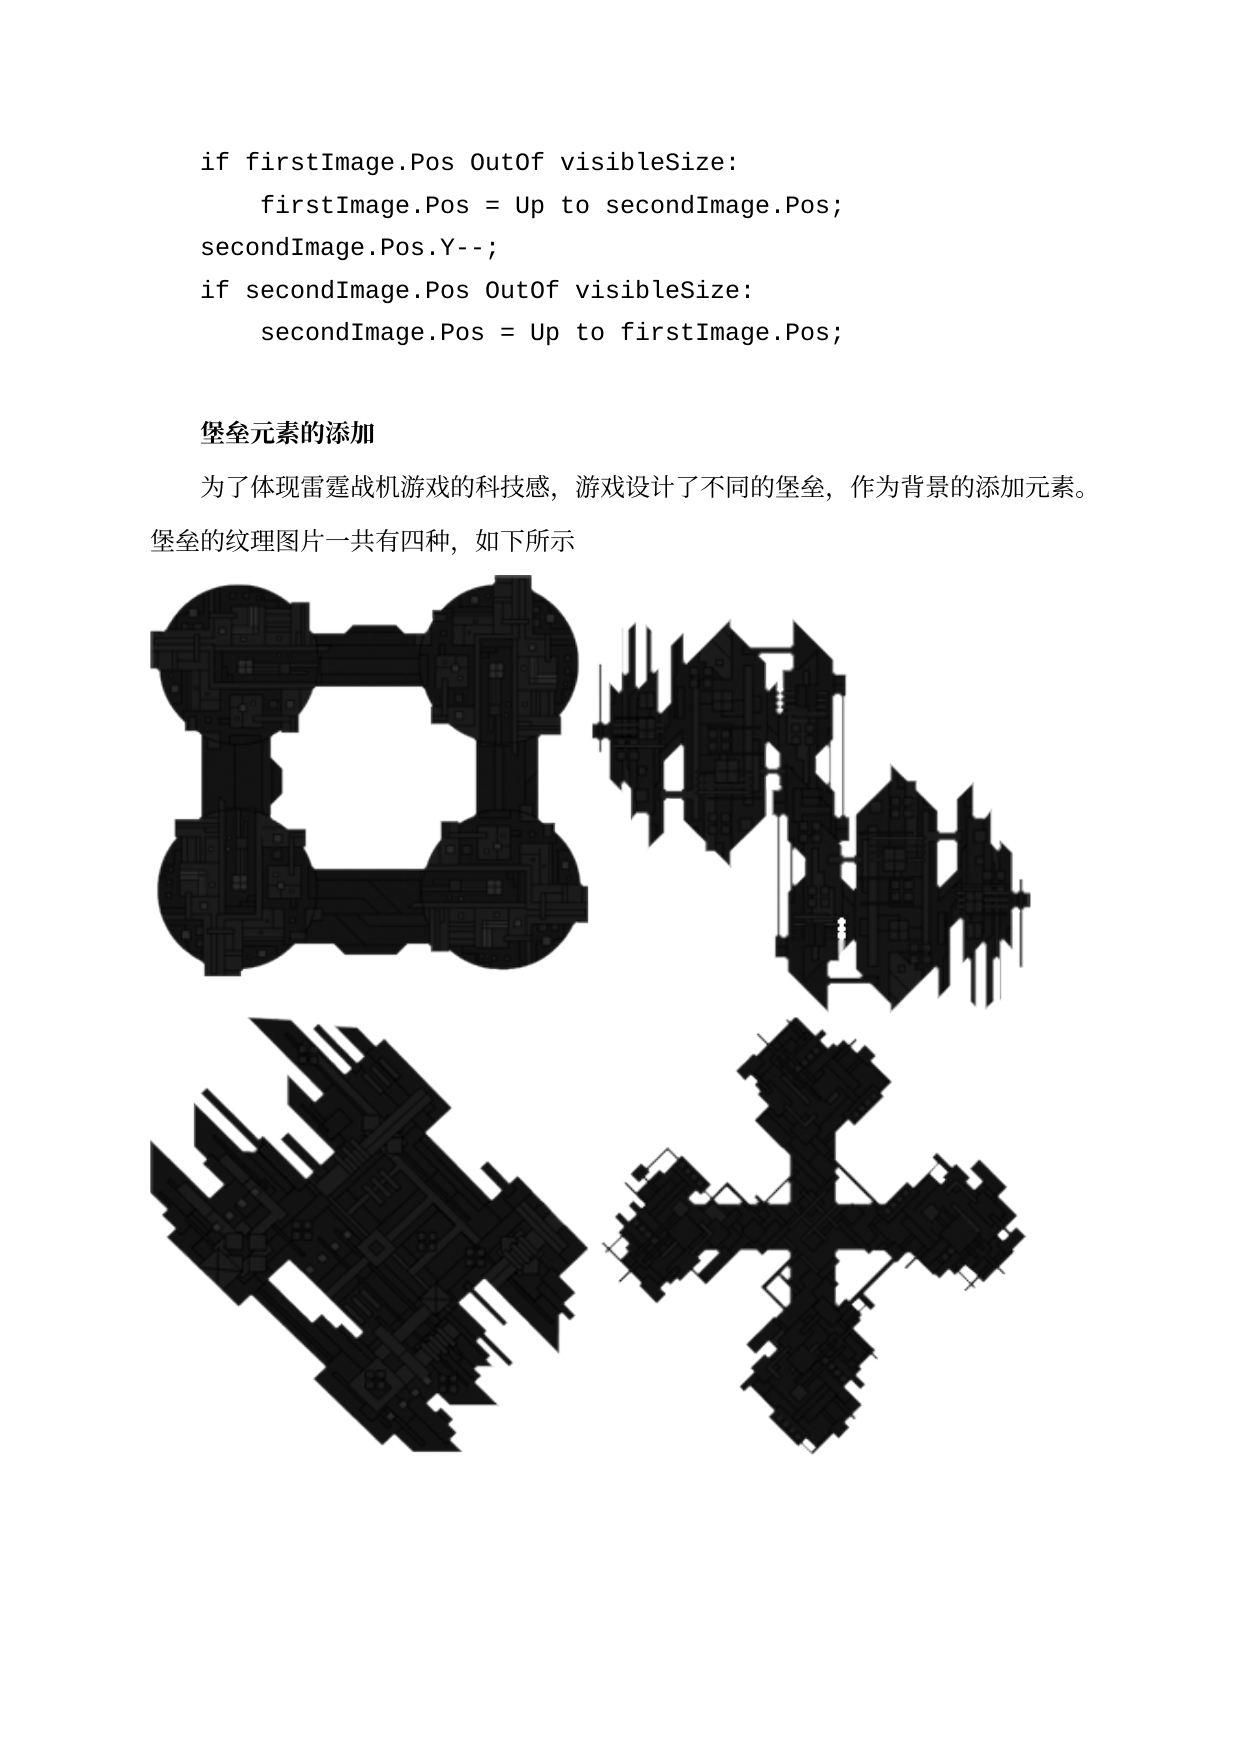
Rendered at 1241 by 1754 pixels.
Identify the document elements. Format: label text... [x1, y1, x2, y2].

text firstImage.Pos = Up to secondImage.Pos; [150, 192, 1090, 221]
text if secondImage.Pos OutOf visibleSize: [150, 277, 1090, 306]
text if firstImage.Pos OutOf visibleSize: [150, 150, 1090, 178]
picture [150, 575, 1090, 1515]
text 堡垒元素的添加 [150, 413, 1090, 449]
text secondImage.Pos.Y--; [150, 235, 1090, 263]
text secondImage.Pos = Up to firstImage.Pos; [150, 320, 1090, 348]
text 为了体现雷霆战机游戏的科技感，游戏设计了不同的堡垒，作为背景的添加元素。堡垒的纹理图片一共有四种，如下所示 [150, 467, 1090, 557]
